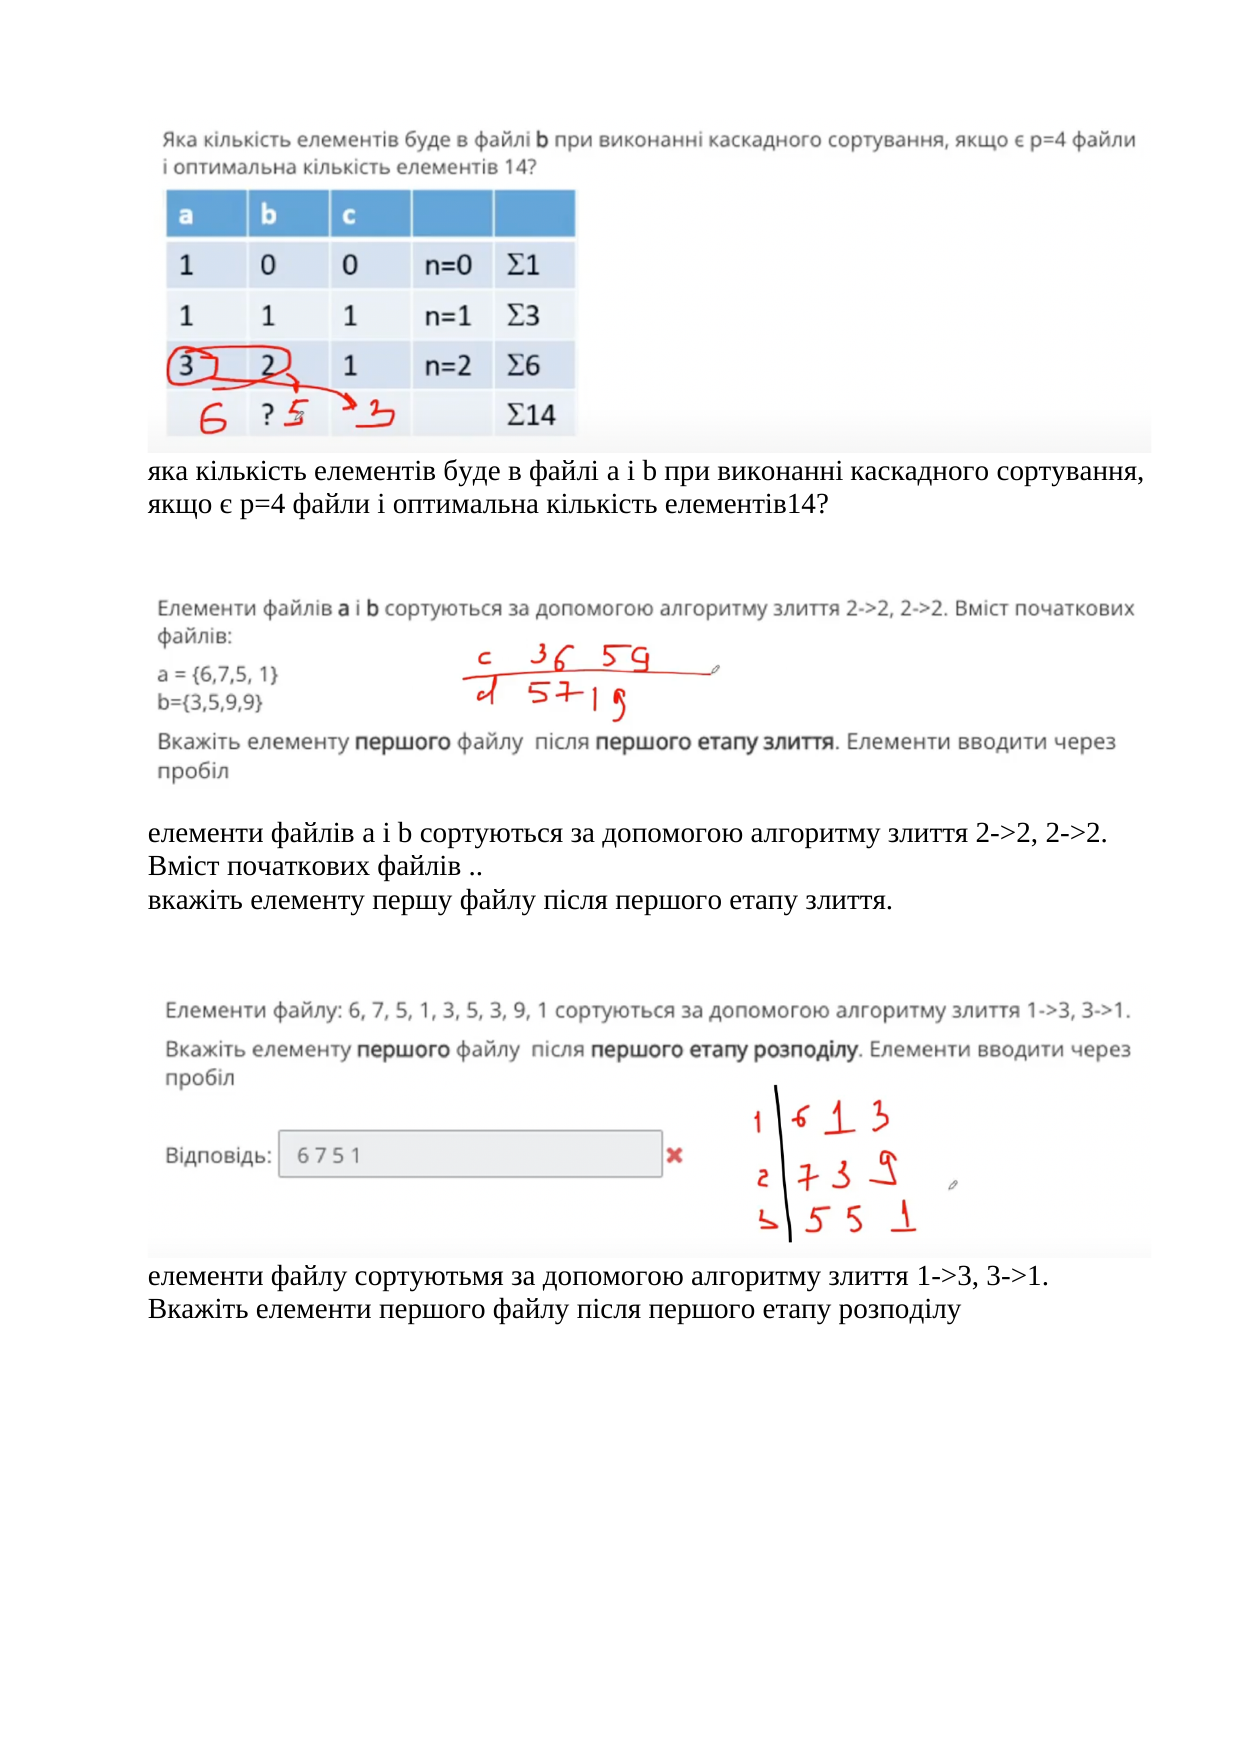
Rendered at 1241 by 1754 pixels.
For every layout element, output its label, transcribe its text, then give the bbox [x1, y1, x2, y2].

text елементи файлу сортуютьмя за допомогою алгоритму злиття 1->3, 3->1. Вкажіть елементи першого файлу після першого етапу розподілу [148, 1258, 1152, 1325]
text яка кількість елементів буде в файлі a і b при виконанні каскадного сортування, якщо є p=4 файли і оптимальна кількість елементів14? [148, 453, 1152, 520]
picture [147, 118, 1152, 453]
picture [147, 982, 1152, 1258]
text елементи файлів a і b сортуються за допомогою алгоритму злиття 2->2, 2->2. Вміст початкових файлів .. вкажіть елементу першу файлу після першого етапу злиття. [148, 815, 1152, 916]
picture [147, 586, 1152, 815]
